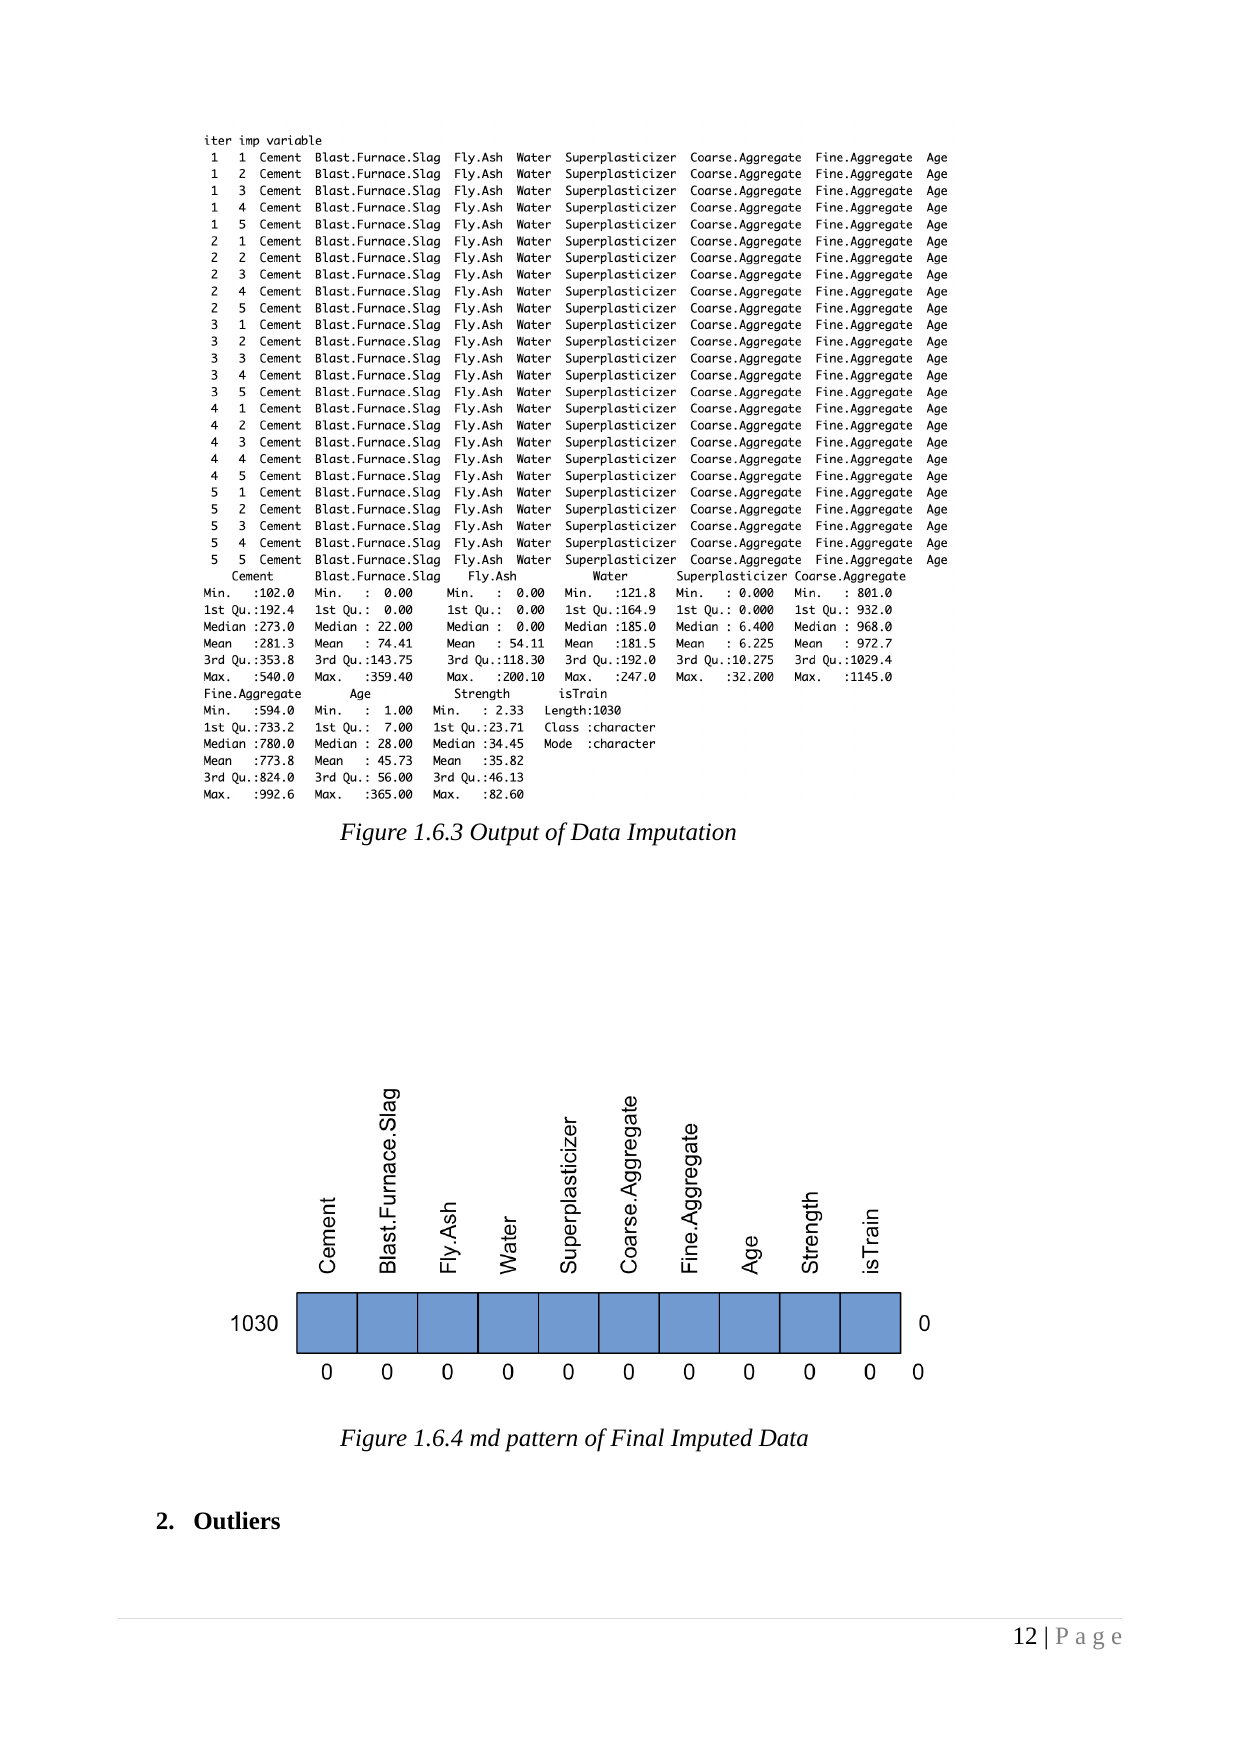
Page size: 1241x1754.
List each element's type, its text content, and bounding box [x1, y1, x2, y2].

picture [192, 118, 994, 805]
text Figure 1.6.3 Output of Data Imputation [266, 817, 1122, 846]
list Outliers [156, 1506, 1122, 1535]
text Figure 1.6.4 md pattern of Final Imputed Data [340, 1423, 1122, 1452]
picture [217, 899, 992, 1411]
